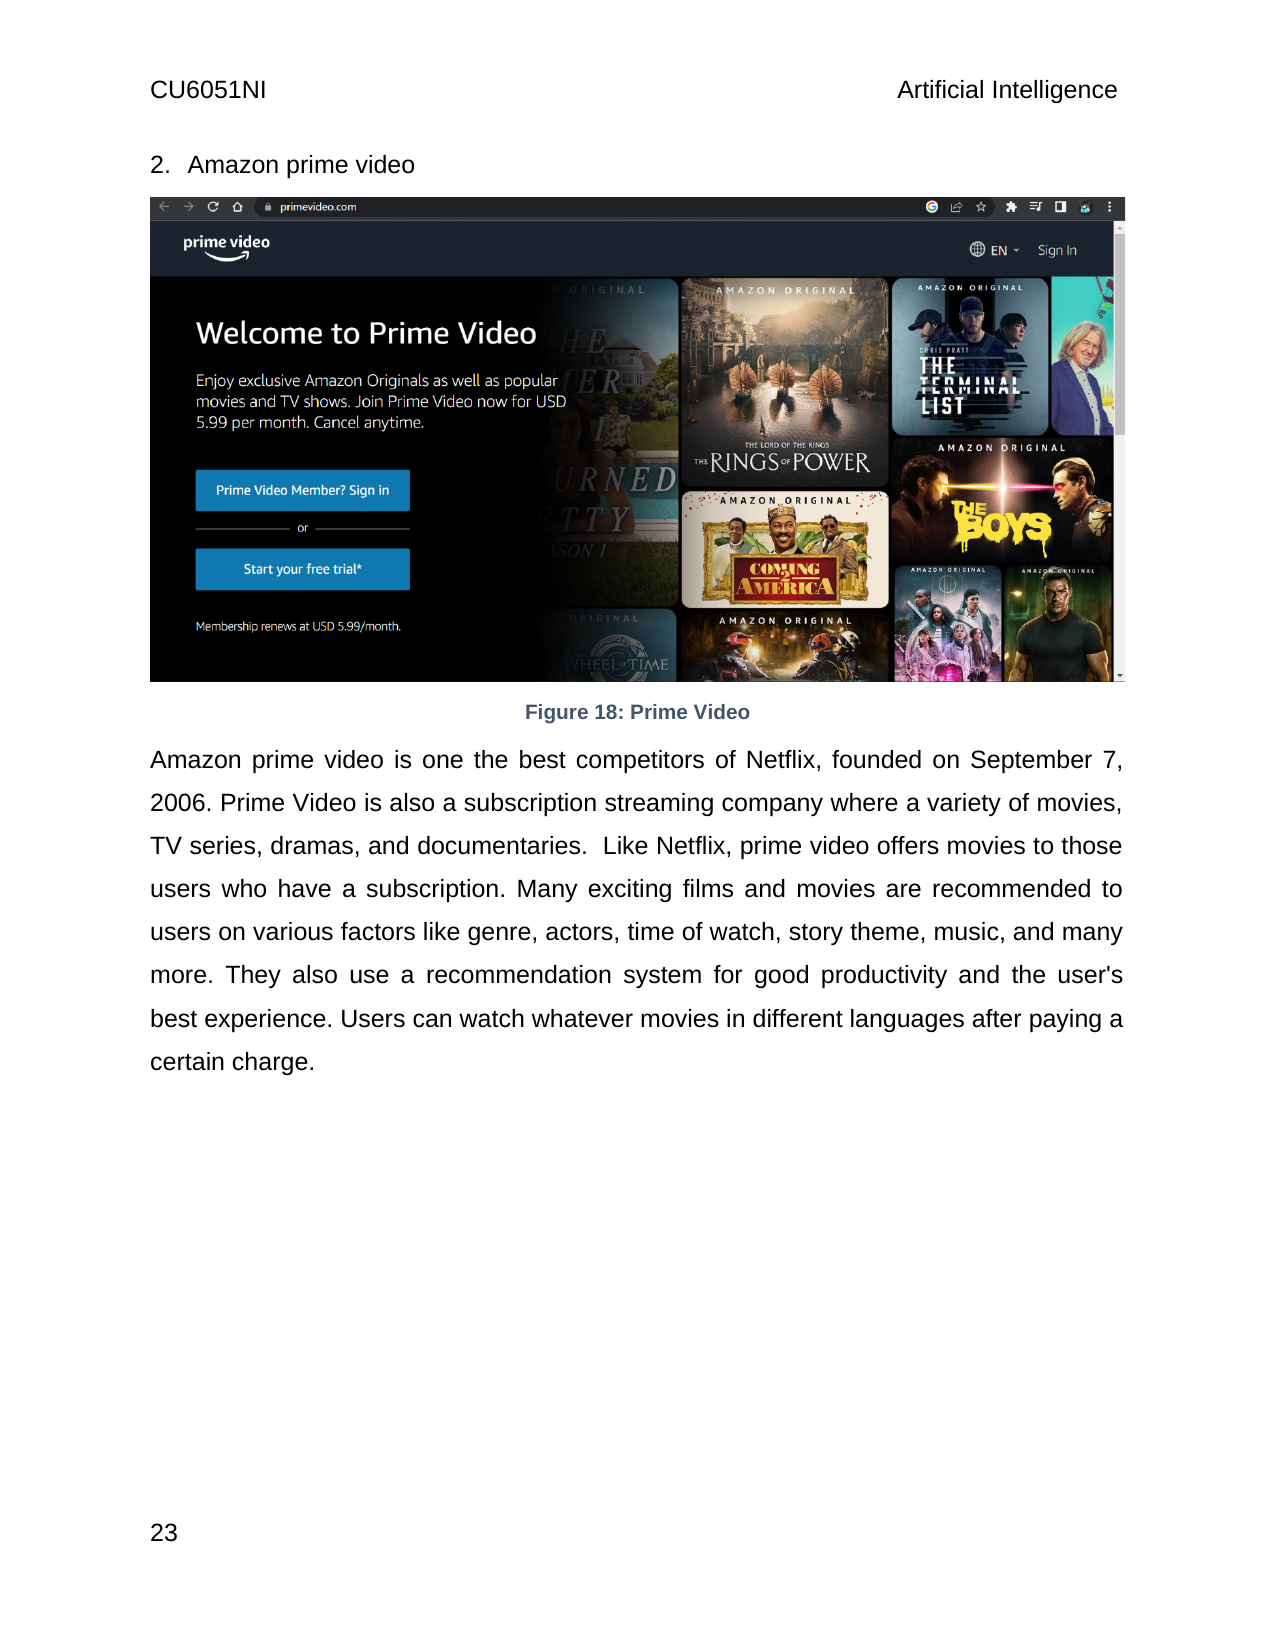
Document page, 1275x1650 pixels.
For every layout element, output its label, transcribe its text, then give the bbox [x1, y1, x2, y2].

picture [150, 197, 1125, 682]
list Amazon prime video [150, 150, 1125, 179]
text Figure 18: Prime Video [150, 700, 1125, 724]
text Amazon prime video is one the best competitors of Netflix, founded on September 7, 2006. Prime Video is also a subscription streaming company where a variety of movies, TV series, dramas, and documentaries. Like Netflix, prime video offers movies to those users who have a subscription. Many exciting films and movies are recommended to users on various factors like genre, actors, time of watch, story theme, music, and many more. They also use a recommendation system for good productivity and the user's best experience. Users can watch whatever movies in different languages after paying a certain charge. [150, 745, 1125, 1076]
